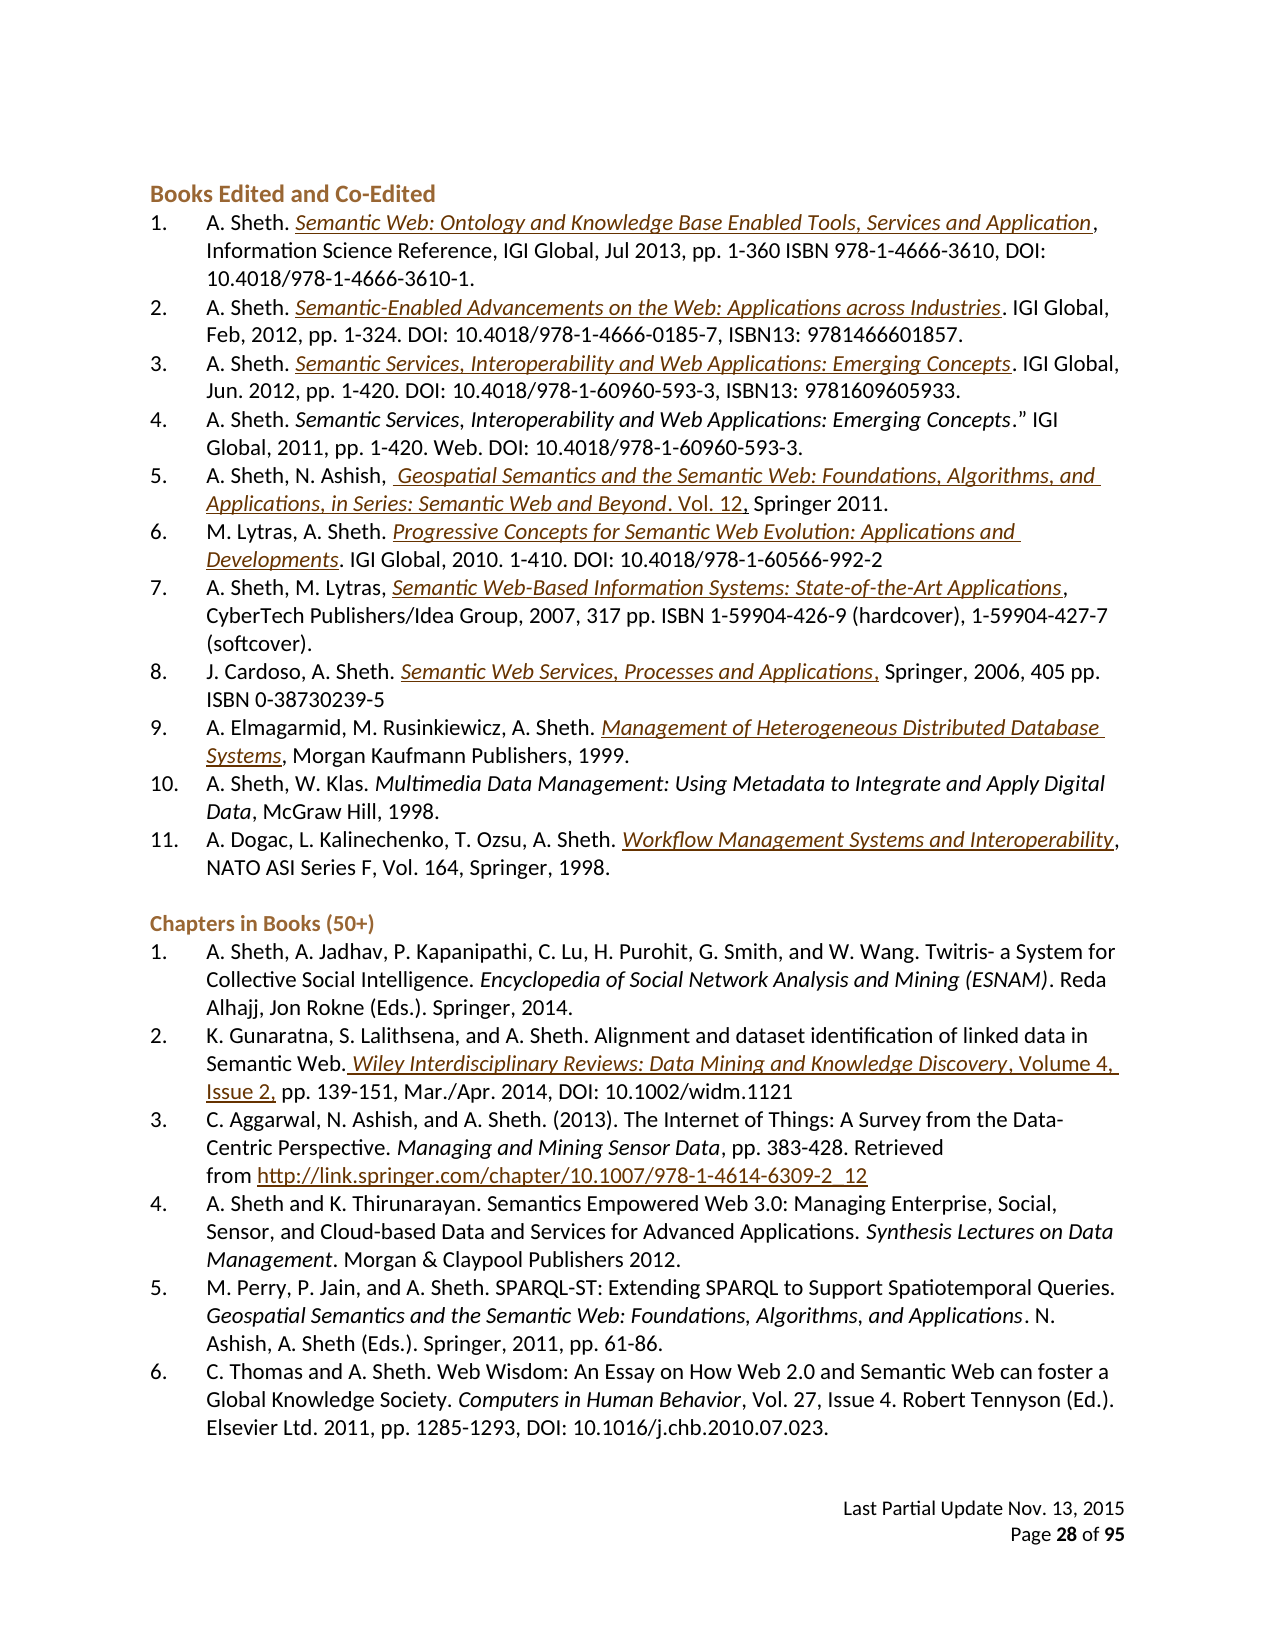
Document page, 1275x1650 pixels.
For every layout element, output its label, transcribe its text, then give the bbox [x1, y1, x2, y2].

list M. Perry, P. Jain, and A. Sheth. SPARQL-ST: Extending SPARQL to Support Spatiotemporal Queries. Geospatial Semantics and the Semantic Web: Foundations, Algorithms, and Applications. N. Ashish, A. Sheth (Eds.). Springer, 2011, pp. 61-86. [150, 1273, 1125, 1357]
list A. Sheth and K. Thirunarayan. Semantics Empowered Web 3.0: Managing Enterprise, Social, Sensor, and Cloud-based Data and Services for Advanced Applications. Synthesis Lectures on Data Management. Morgan & Claypool Publishers 2012. [150, 1189, 1125, 1273]
list A. Sheth. Semantic Services, Interoperability and Web Applications: Emerging Concepts. IGI Global, Jun. 2012, pp. 1-420. DOI: 10.4018/978-1-60960-593-3, ISBN13: 9781609605933. [150, 349, 1125, 405]
list A. Sheth, M. Lytras, Semantic Web-Based Information Systems: State-of-the-Art Applications, CyberTech Publishers/Idea Group, 2007, 317 pp. ISBN 1-59904-426-9 (hardcover), 1-59904-427-7 (softcover). [150, 573, 1125, 657]
list K. Gunaratna, S. Lalithsena, and A. Sheth. Alignment and dataset identification of linked data in Semantic Web. Wiley Interdisciplinary Reviews: Data Mining and Knowledge Discovery, Volume 4, Issue 2, pp. 139-151, Mar./Apr. 2014, DOI: 10.1002/widm.1121 [150, 1021, 1125, 1105]
list A. Sheth, W. Klas. Multimedia Data Management: Using Metadata to Integrate and Apply Digital Data, McGraw Hill, 1998. [150, 769, 1125, 825]
list A. Dogac, L. Kalinechenko, T. Ozsu, A. Sheth. Workflow Management Systems and Interoperability, NATO ASI Series F, Vol. 164, Springer, 1998. [150, 825, 1125, 881]
list A. Elmagarmid, M. Rusinkiewicz, A. Sheth. Management of Heterogeneous Distributed Database Systems, Morgan Kaufmann Publishers, 1999. [150, 713, 1125, 769]
list A. Sheth. Semantic Web: Ontology and Knowledge Base Enabled Tools, Services and Application, Information Science Reference, IGI Global, Jul 2013, pp. 1-360 ISBN 978-1-4666-3610, DOI: 10.4018/978-1-4666-3610-1. [150, 208, 1125, 293]
list M. Lytras, A. Sheth. Progressive Concepts for Semantic Web Evolution: Applications and Developments. IGI Global, 2010. 1-410. DOI: 10.4018/978-1-60566-992-2 [150, 517, 1125, 573]
list C. Thomas and A. Sheth. Web Wisdom: An Essay on How Web 2.0 and Semantic Web can foster a Global Knowledge Society. Computers in Human Behavior, Vol. 27, Issue 4. Robert Tennyson (Ed.). Elsevier Ltd. 2011, pp. 1285-1293, DOI: 10.1016/j.chb.2010.07.023. [150, 1357, 1125, 1441]
list A. Sheth. Semantic Services, Interoperability and Web Applications: Emerging Concepts.” IGI Global, 2011, pp. 1-420. Web. DOI: 10.4018/978-1-60960-593-3. [150, 405, 1125, 461]
list A. Sheth, A. Jadhav, P. Kapanipathi, C. Lu, H. Purohit, G. Smith, and W. Wang. Twitris- a System for Collective Social Intelligence. Encyclopedia of Social Network Analysis and Mining (ESNAM). Reda Alhajj, Jon Rokne (Eds.). Springer, 2014. [150, 937, 1125, 1021]
list A. Sheth. Semantic-Enabled Advancements on the Web: Applications across Industries. IGI Global, Feb, 2012, pp. 1-324. DOI: 10.4018/978-1-4666-0185-7, ISBN13: 9781466601857. [150, 293, 1125, 349]
list J. Cardoso, A. Sheth. Semantic Web Services, Processes and Applications, Springer, 2006, 405 pp. ISBN 0-38730239-5 [150, 657, 1125, 713]
subtitle Books Edited and Co-Edited [150, 178, 1125, 208]
list A. Sheth, N. Ashish, Geospatial Semantics and the Semantic Web: Foundations, Algorithms, and Applications, in Series: Semantic Web and Beyond. Vol. 12, Springer 2011. [150, 461, 1125, 517]
list C. Aggarwal, N. Ashish, and A. Sheth. (2013). The Internet of Things: A Survey from the Data-Centric Perspective. Managing and Mining Sensor Data, pp. 383-428. Retrieved from http://link.springer.com/chapter/10.1007/978-1-4614-6309-2_12 [150, 1105, 1125, 1189]
subtitle Chapters in Books (50+) [150, 909, 1125, 937]
